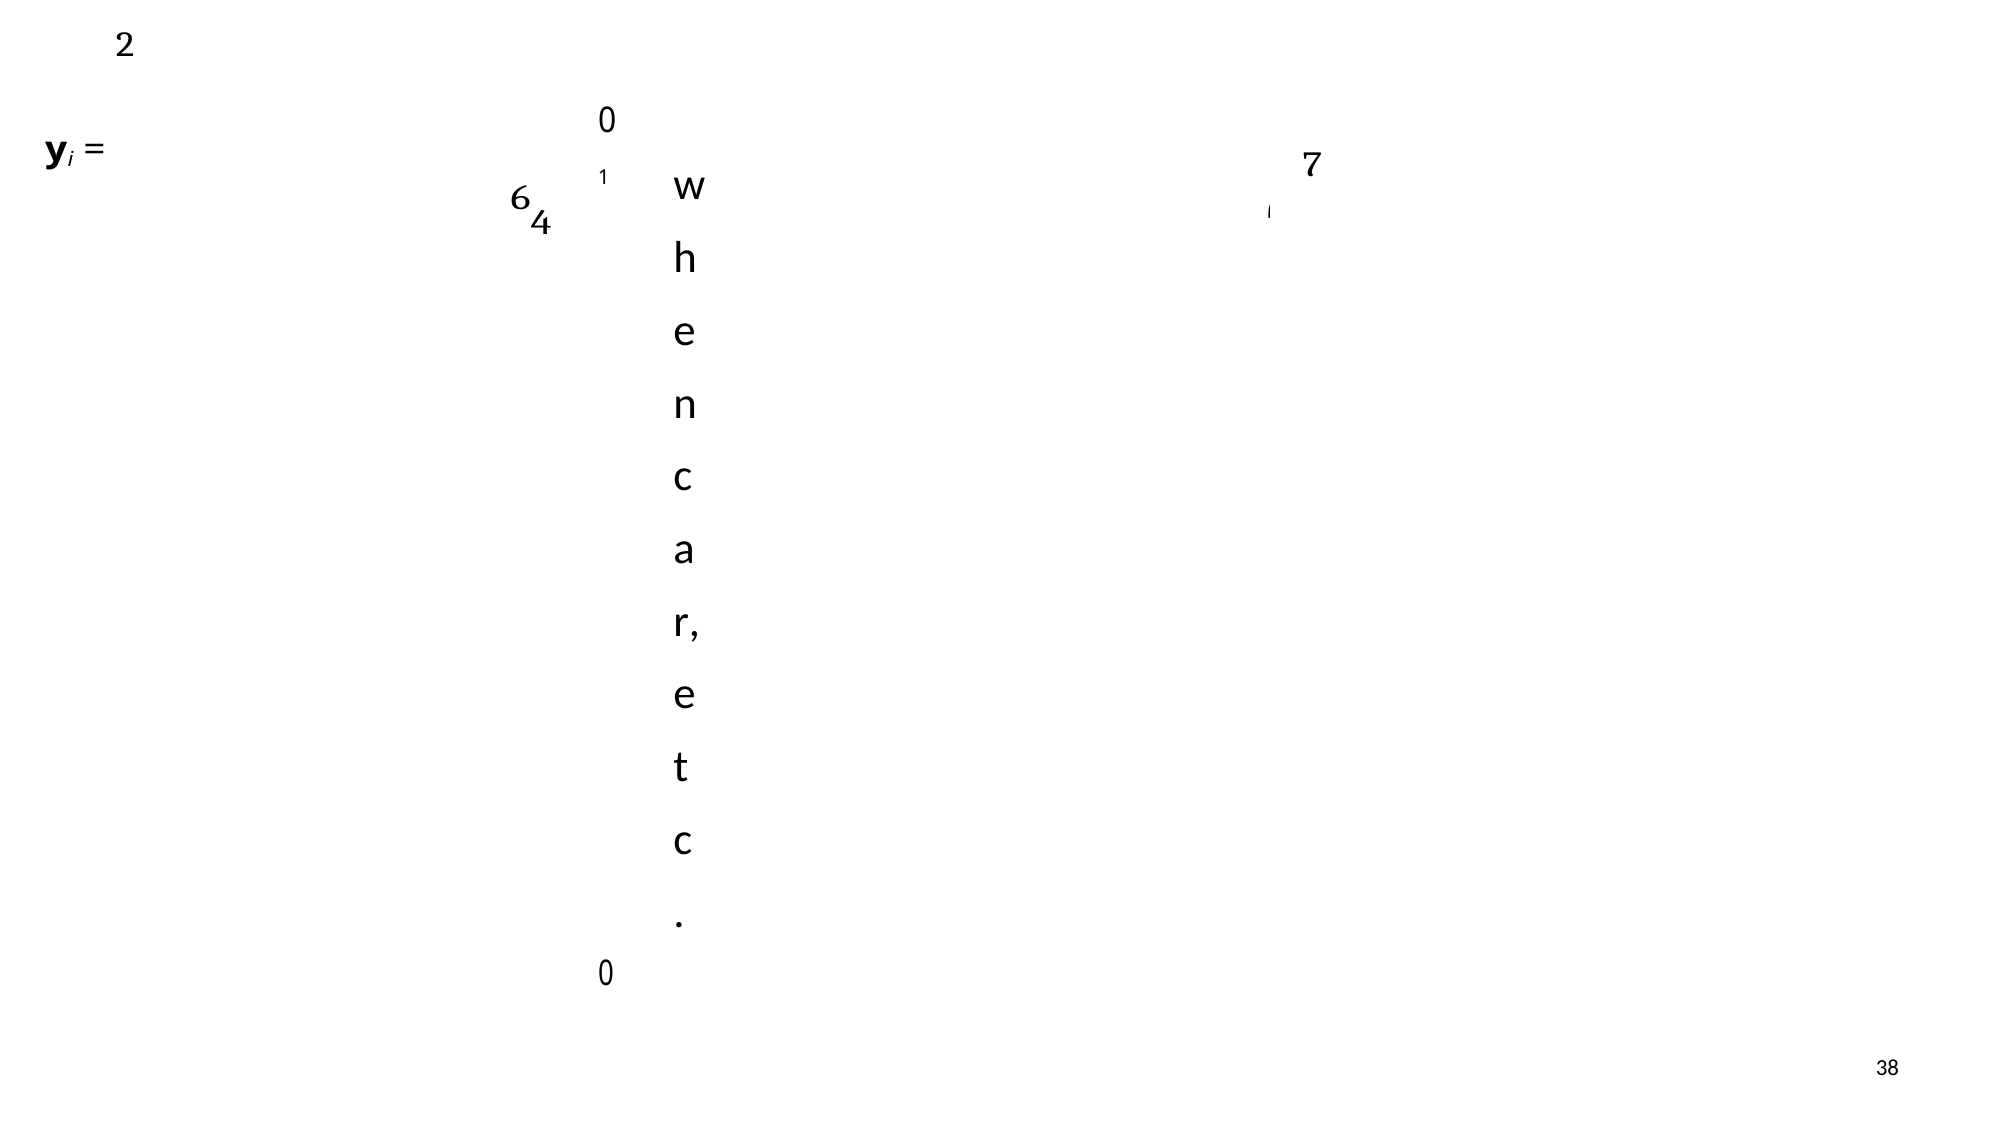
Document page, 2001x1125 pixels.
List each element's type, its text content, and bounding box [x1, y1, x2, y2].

text yi = 2 [45, 77, 580, 183]
list when car, etc. [598, 142, 701, 942]
text 0 [598, 948, 701, 996]
text 64 [23, 183, 557, 216]
text 0 [598, 94, 701, 142]
